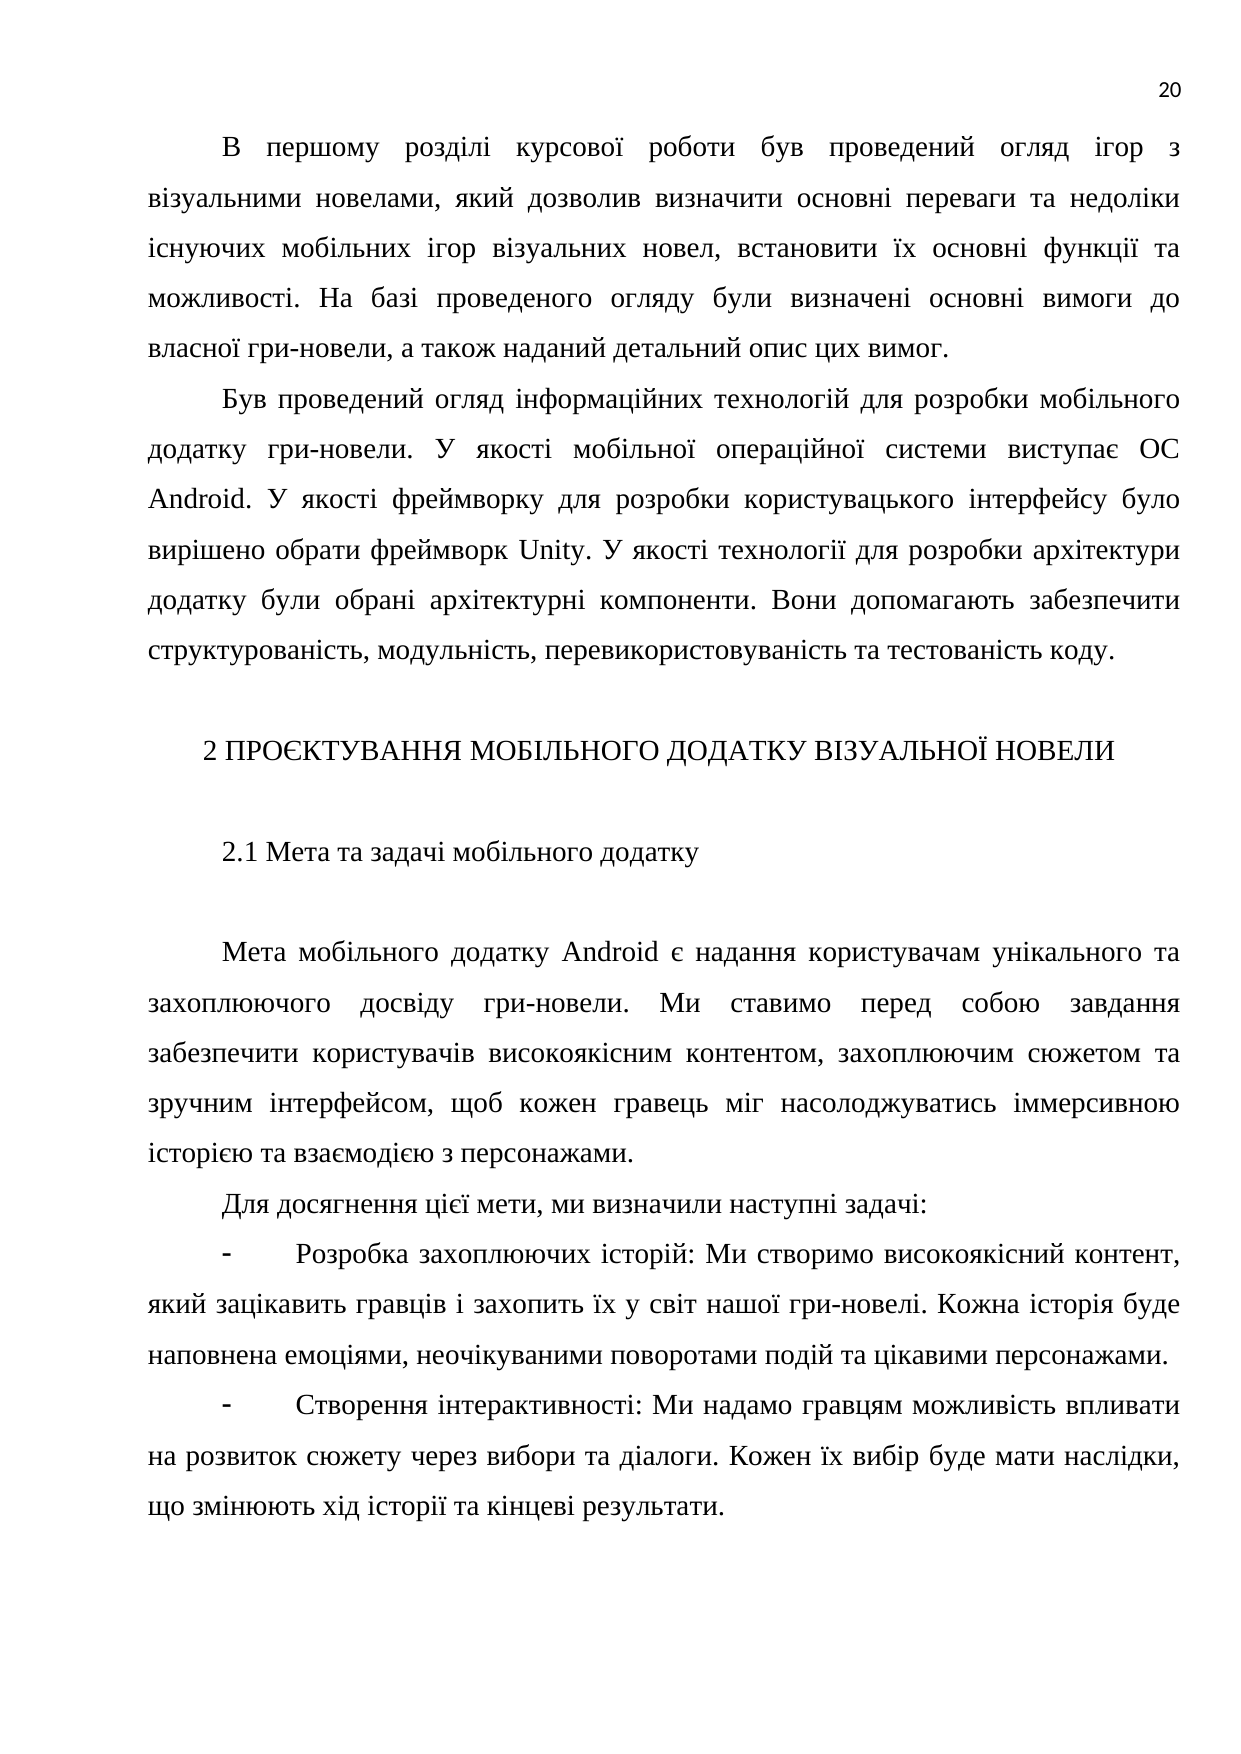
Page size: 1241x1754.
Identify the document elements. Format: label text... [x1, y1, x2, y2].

subtitle проєктування мобільного додатку Візуальної новели [148, 733, 1181, 767]
text Мета мобільного додатку Android є надання користувачам унікального та захоплюючого досвіду гри-новели. Ми ставимо перед собою завдання забезпечити користувачів високоякісним контентом, захоплюючим сюжетом та зручним інтерфейсом, щоб кожен гравець міг насолоджуватись іммерсивною історією та взаємодією з персонажами. [148, 934, 1181, 1169]
text Для досягнення цієї мети, ми визначили наступні задачі: [148, 1186, 1181, 1219]
text Був проведений огляд інформаційних технологій для розробки мобільного додатку гри-новели. У якості мобільної операційної системи виступає ОС Android. У якості фреймворку для розробки користувацького інтерфейсу було вирішено обрати фреймворк Unity. У якості технології для розробки архітектури додатку були обрані архітектурні компоненти. Вони допомагають забезпечити структурованість, модульність, перевикористовуваність та тестованість коду. [148, 381, 1181, 666]
text В першому розділі курсової роботи був проведений огляд ігор з візуальними новелами, який дозволив визначити основні переваги та недоліки існуючих мобільних ігор візуальних новел, встановити їх основні функції та можливості. На базі проведеного огляду були визначені основні вимоги до власної гри-новели, а також наданий детальний опис цих вимог. [148, 129, 1181, 364]
subtitle Мета та задачі мобільного додатку [148, 834, 1181, 867]
list Розробка захоплюючих історій: Ми створимо високоякісний контент, який зацікавить гравців і захопить їх у світ нашої гри-новелі. Кожна історія буде наповнена емоціями, неочікуваними поворотами подій та цікавими персонажами. [148, 1236, 1181, 1371]
list Створення інтерактивності: Ми надамо гравцям можливість впливати на розвиток сюжету через вибори та діалоги. Кожен їх вибір буде мати наслідки, що змінюють хід історії та кінцеві результати. [148, 1387, 1181, 1522]
